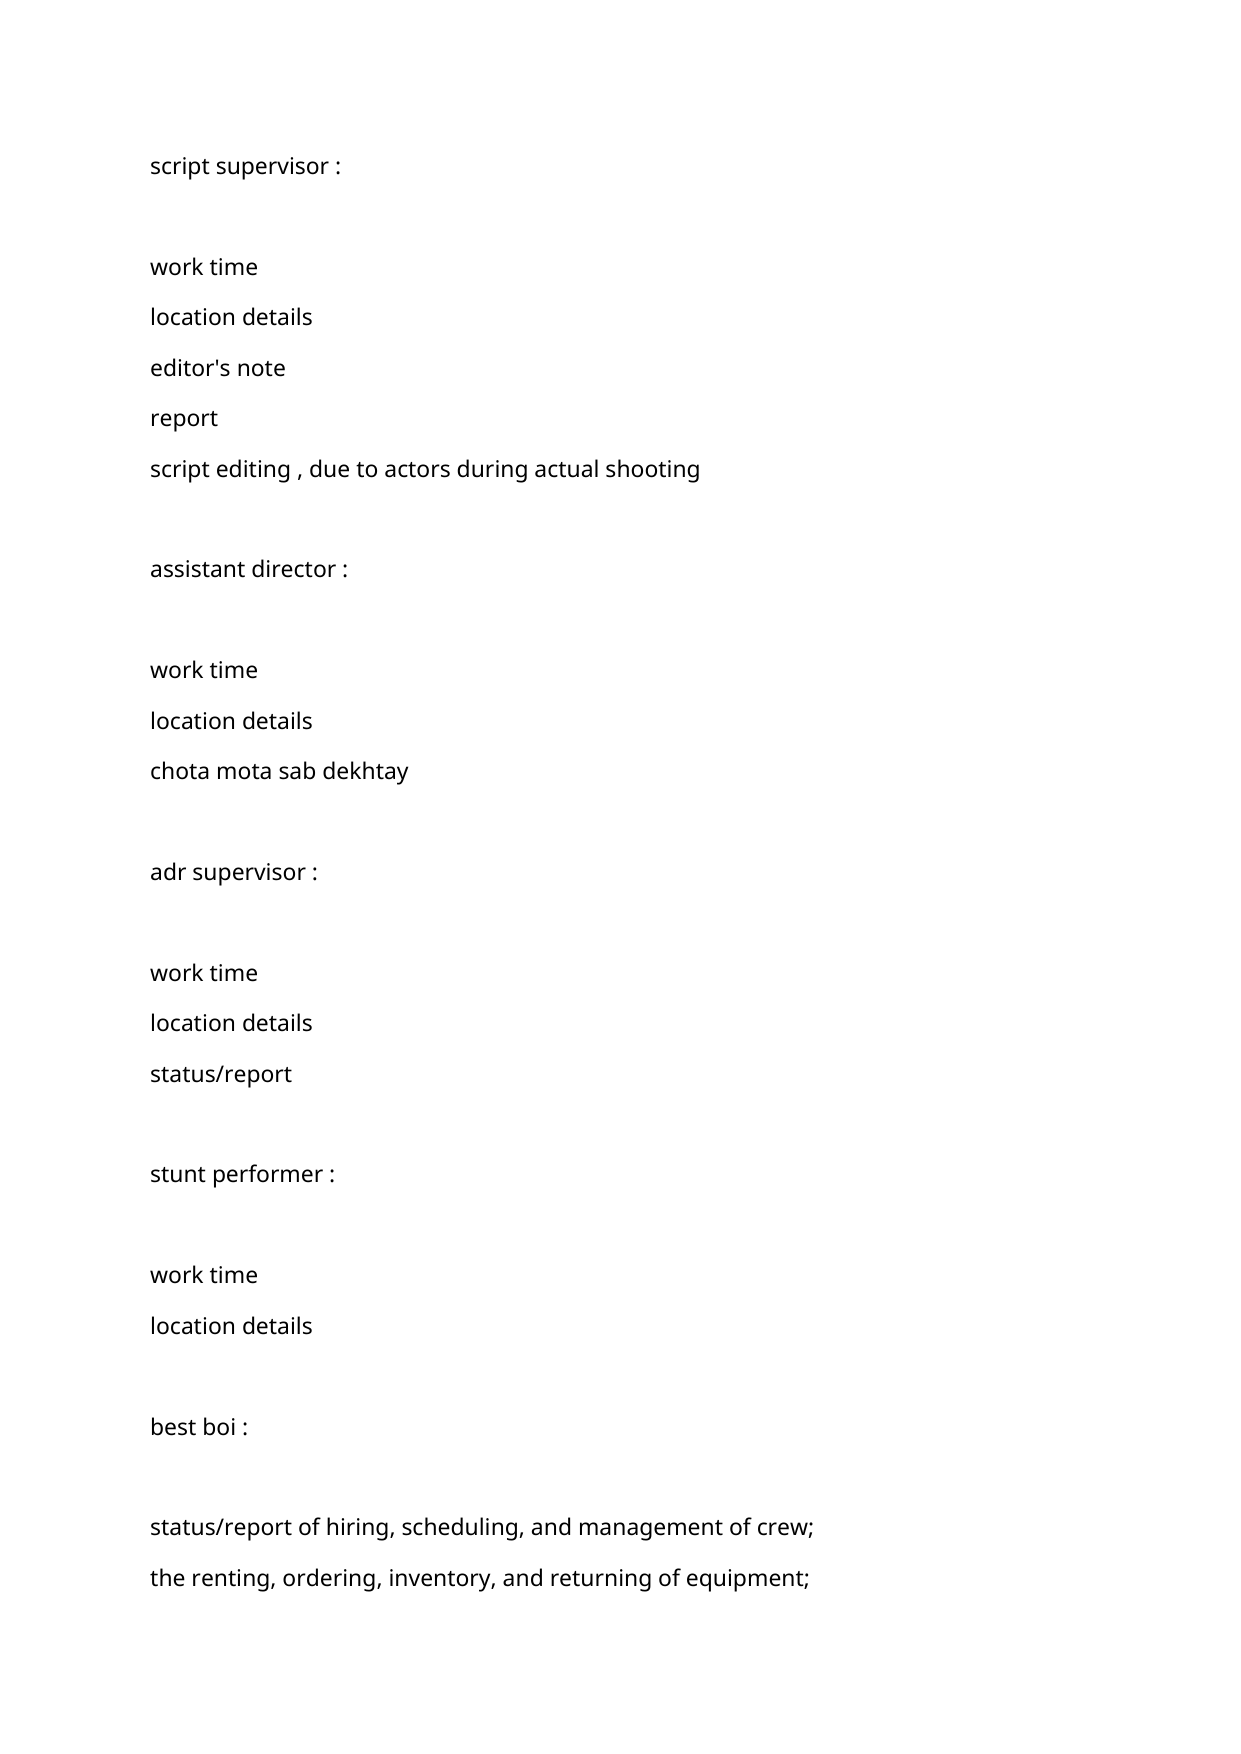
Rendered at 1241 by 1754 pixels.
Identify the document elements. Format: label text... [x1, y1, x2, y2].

text report [150, 402, 1090, 433]
text best boi : [150, 1410, 1090, 1442]
text the renting, ordering, inventory, and returning of equipment; [150, 1562, 1090, 1593]
text work time [150, 251, 1090, 282]
text work time [150, 654, 1090, 685]
text script editing , due to actors during actual shooting [150, 452, 1090, 484]
text work time [150, 1259, 1090, 1290]
text work time [150, 957, 1090, 988]
text location details [150, 301, 1090, 332]
text location details [150, 704, 1090, 736]
text location details [150, 1309, 1090, 1341]
text status/report [150, 1057, 1090, 1089]
text chota mota sab dekhtay [150, 755, 1090, 786]
text script supervisor : [150, 150, 1090, 181]
text editor's note [150, 352, 1090, 383]
text assistant director : [150, 553, 1090, 584]
text location details [150, 1007, 1090, 1038]
text stunt performer : [150, 1158, 1090, 1189]
text adr supervisor : [150, 856, 1090, 887]
text status/report of hiring, scheduling, and management of crew; [150, 1511, 1090, 1542]
